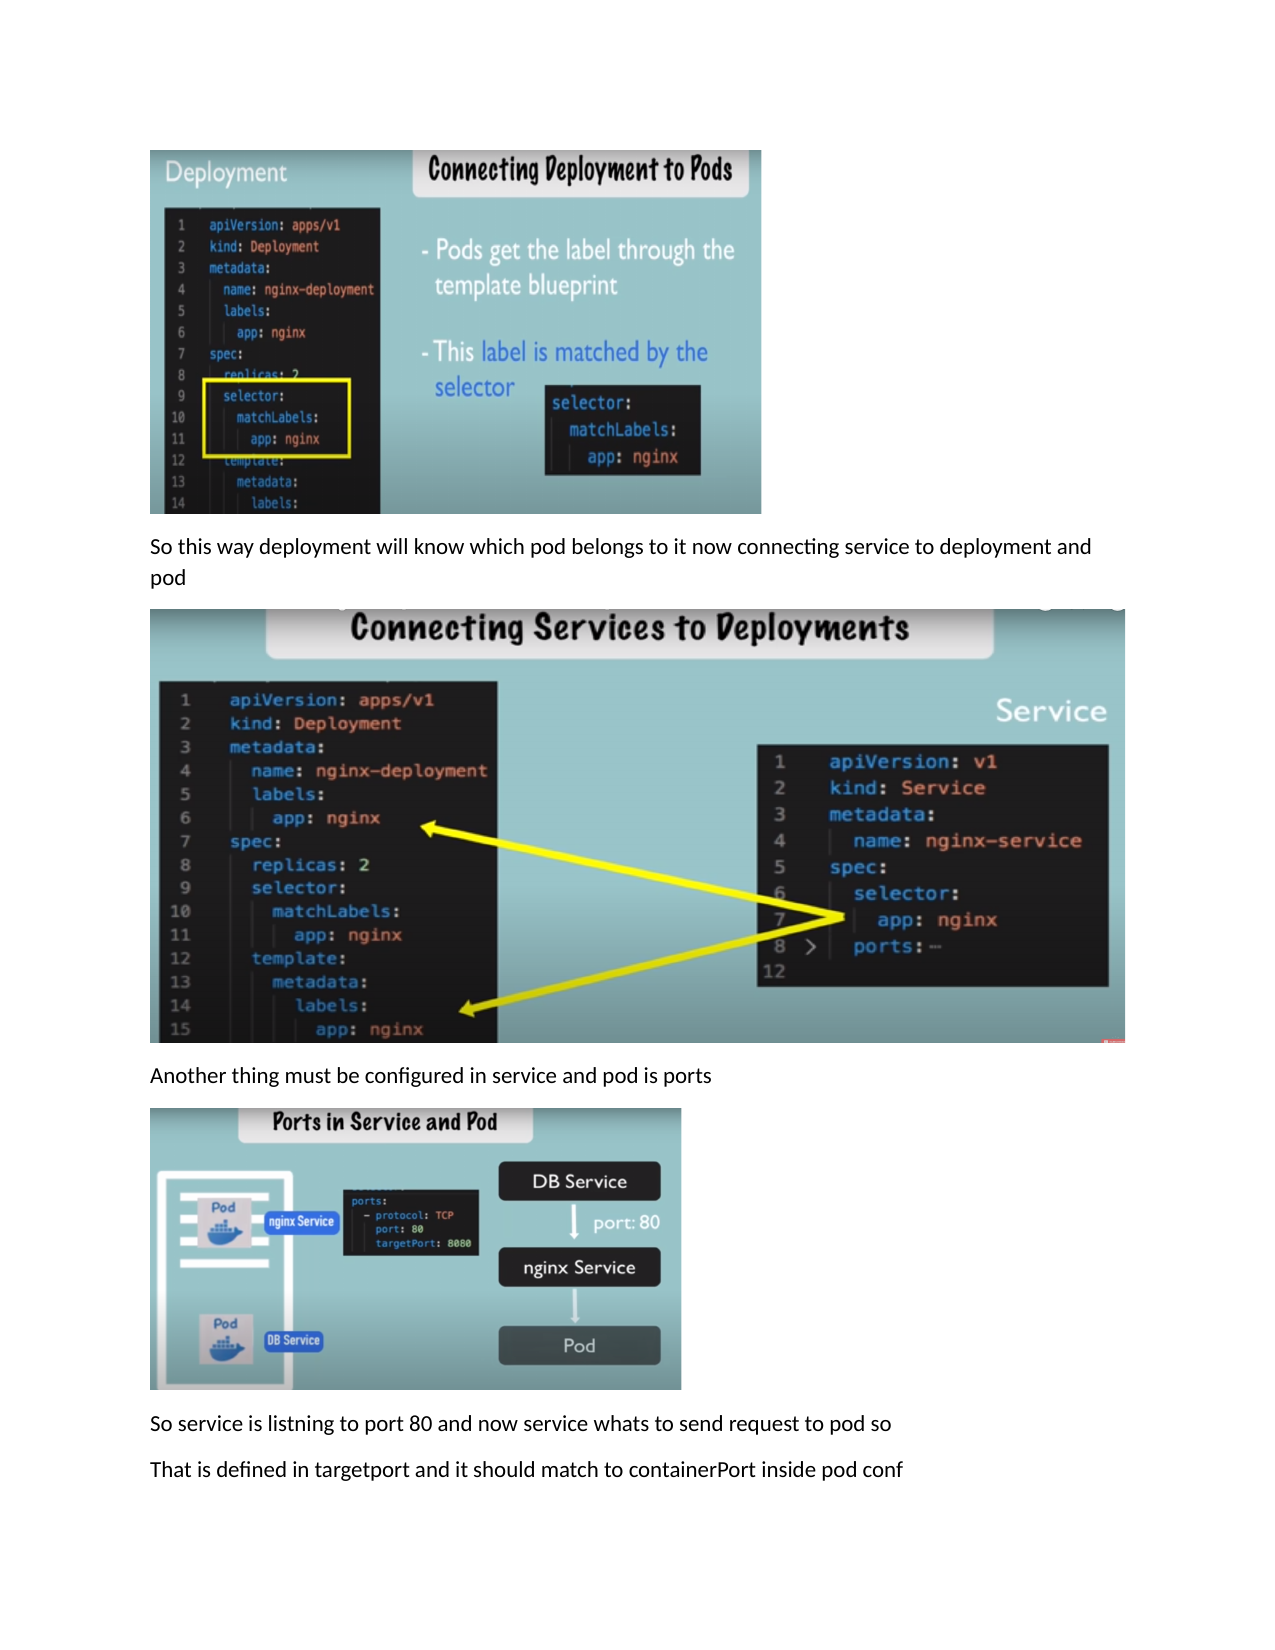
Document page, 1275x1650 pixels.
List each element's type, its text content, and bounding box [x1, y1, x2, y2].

picture [150, 609, 1125, 1043]
text So this way deployment will know which pod belongs to it now connecting service to deployment and pod [150, 532, 1125, 591]
picture [150, 1108, 682, 1390]
picture [150, 150, 762, 514]
text Another thing must be configured in service and pod is ports [150, 1062, 1125, 1090]
text That is defined in targetport and it should match to containerPort inside pod conf [150, 1456, 1125, 1483]
text So service is listning to port 80 and now service whats to send request to pod so [150, 1409, 1125, 1437]
